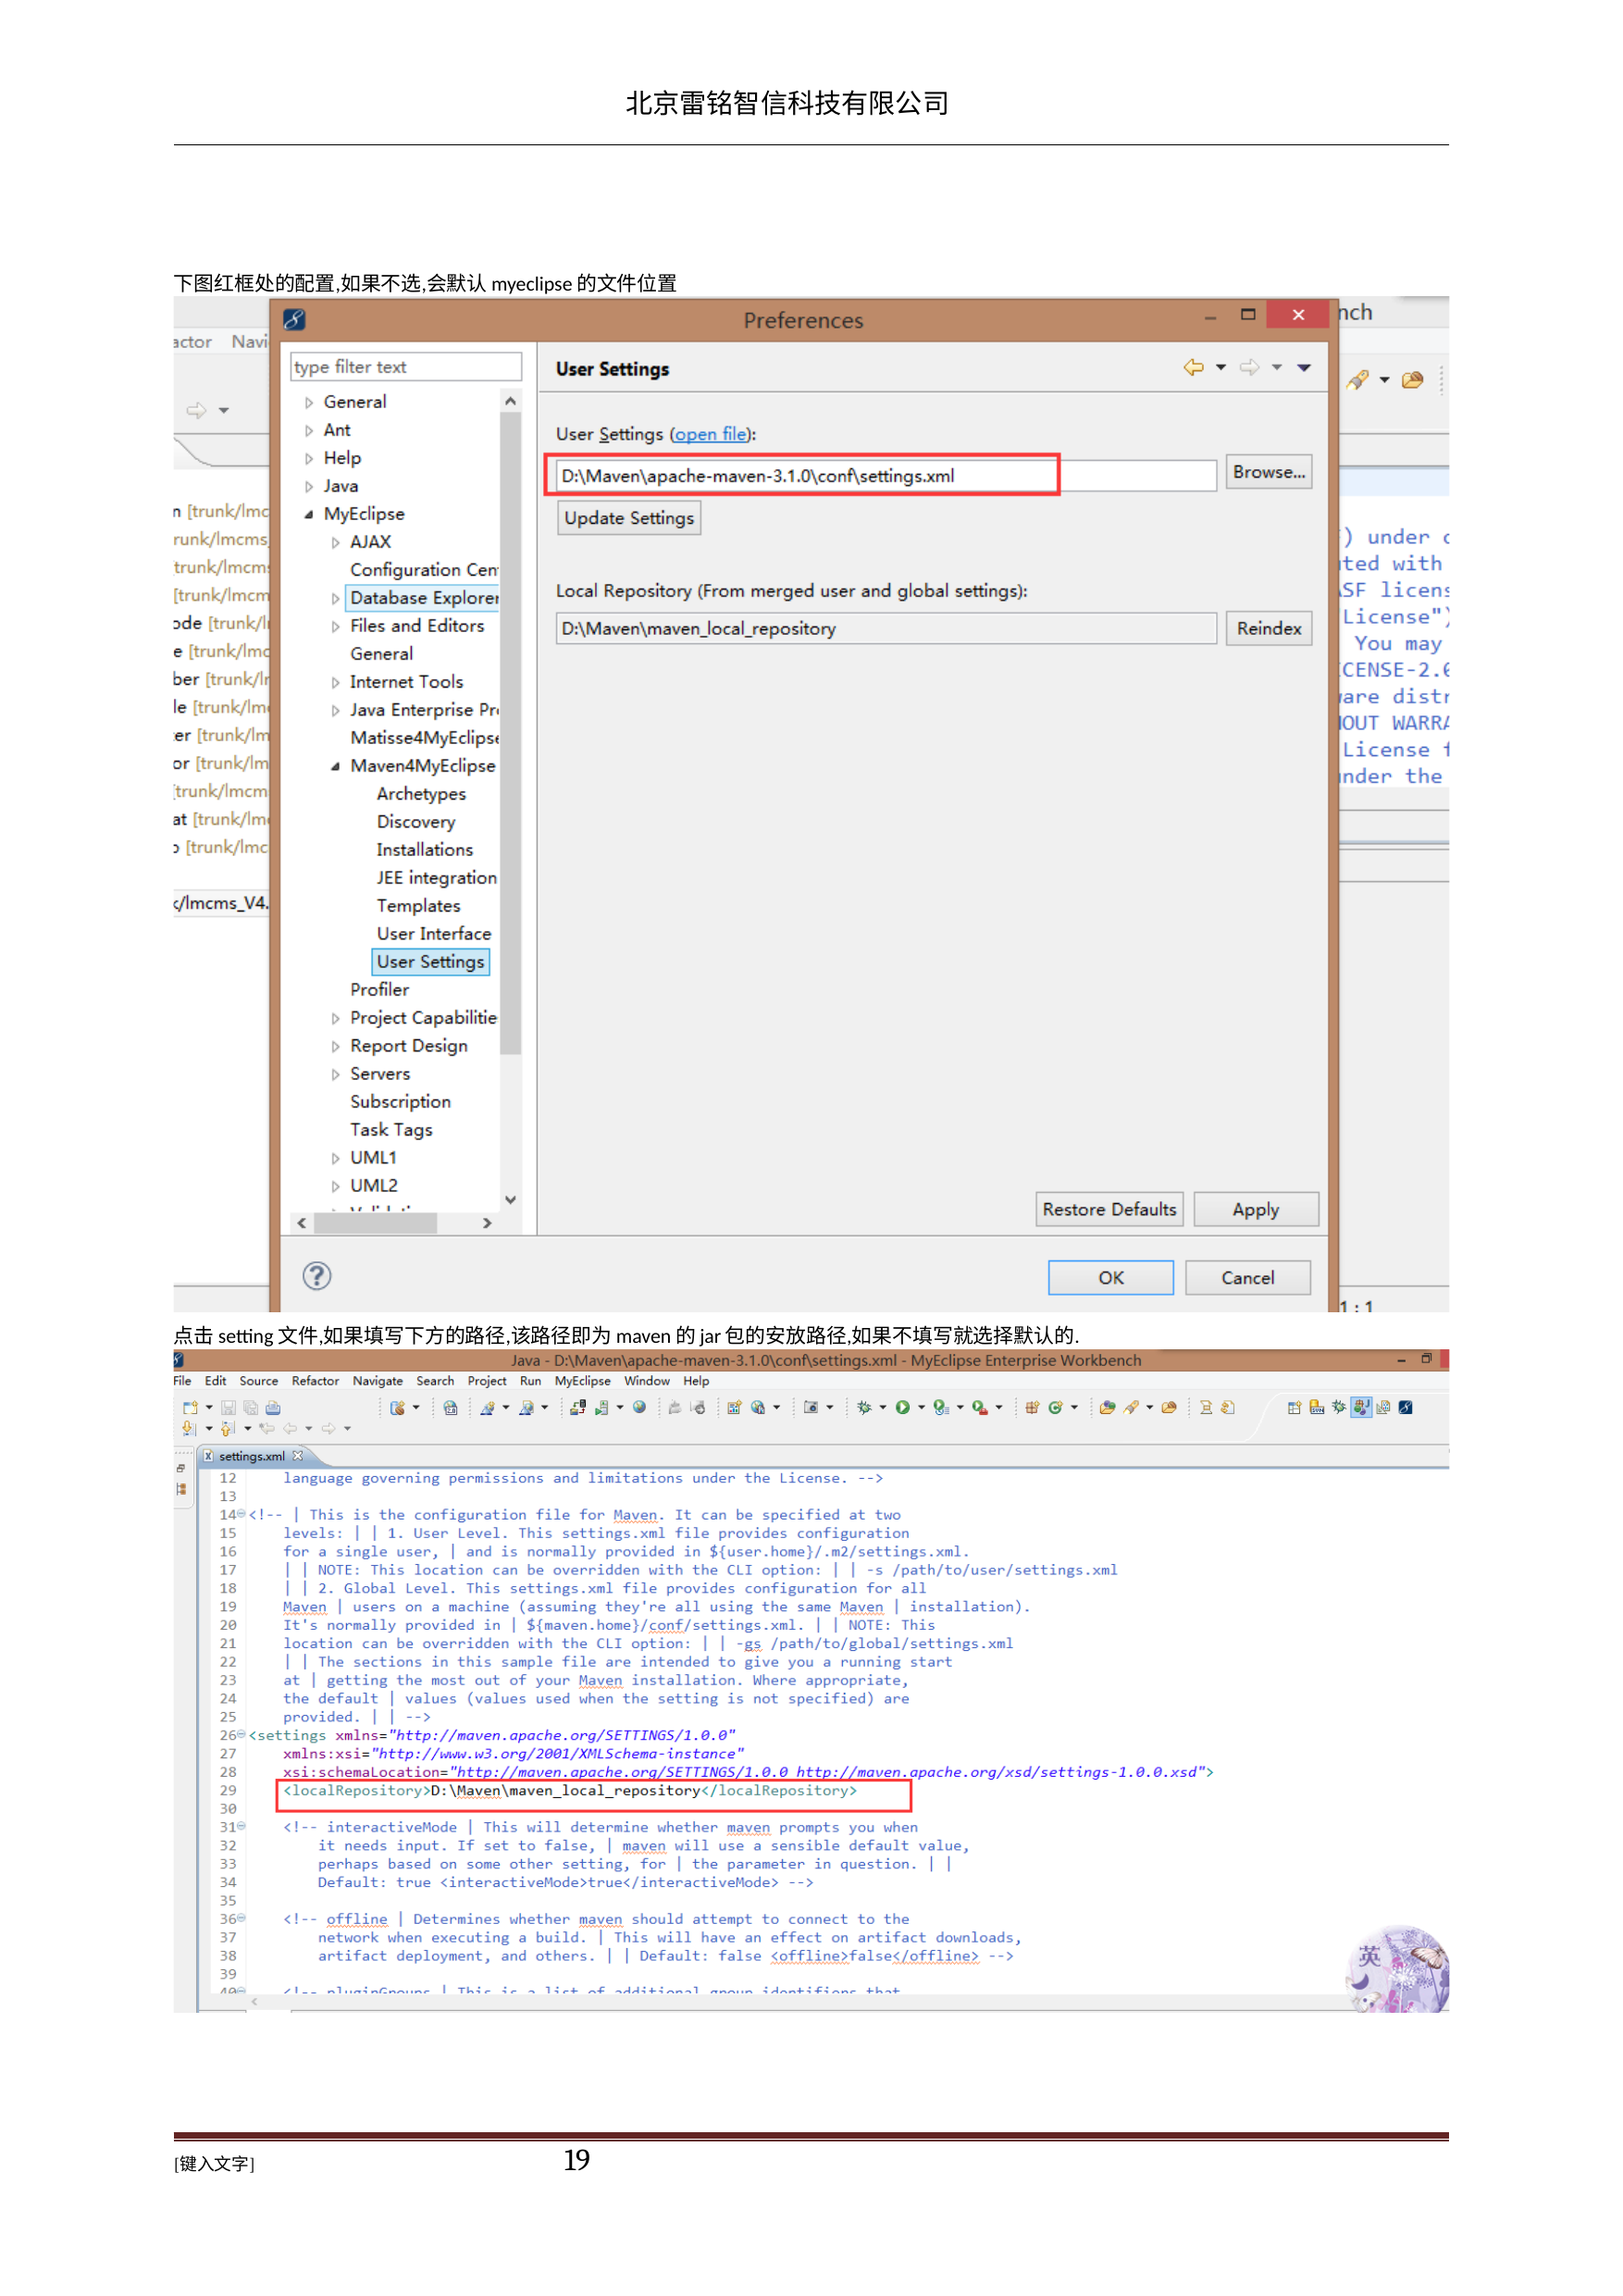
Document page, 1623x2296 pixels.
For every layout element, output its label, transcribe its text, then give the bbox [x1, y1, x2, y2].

picture [173, 296, 1450, 1312]
picture [173, 1349, 1450, 2013]
text 下图红框处的配置,如果不选,会默认myeclipse的文件位置 [173, 267, 1449, 296]
text 点击setting 文件,如果填写下方的路径,该路径即为maven的jar包的安放路径,如果不填写就选择默认的. [173, 1320, 1449, 1349]
